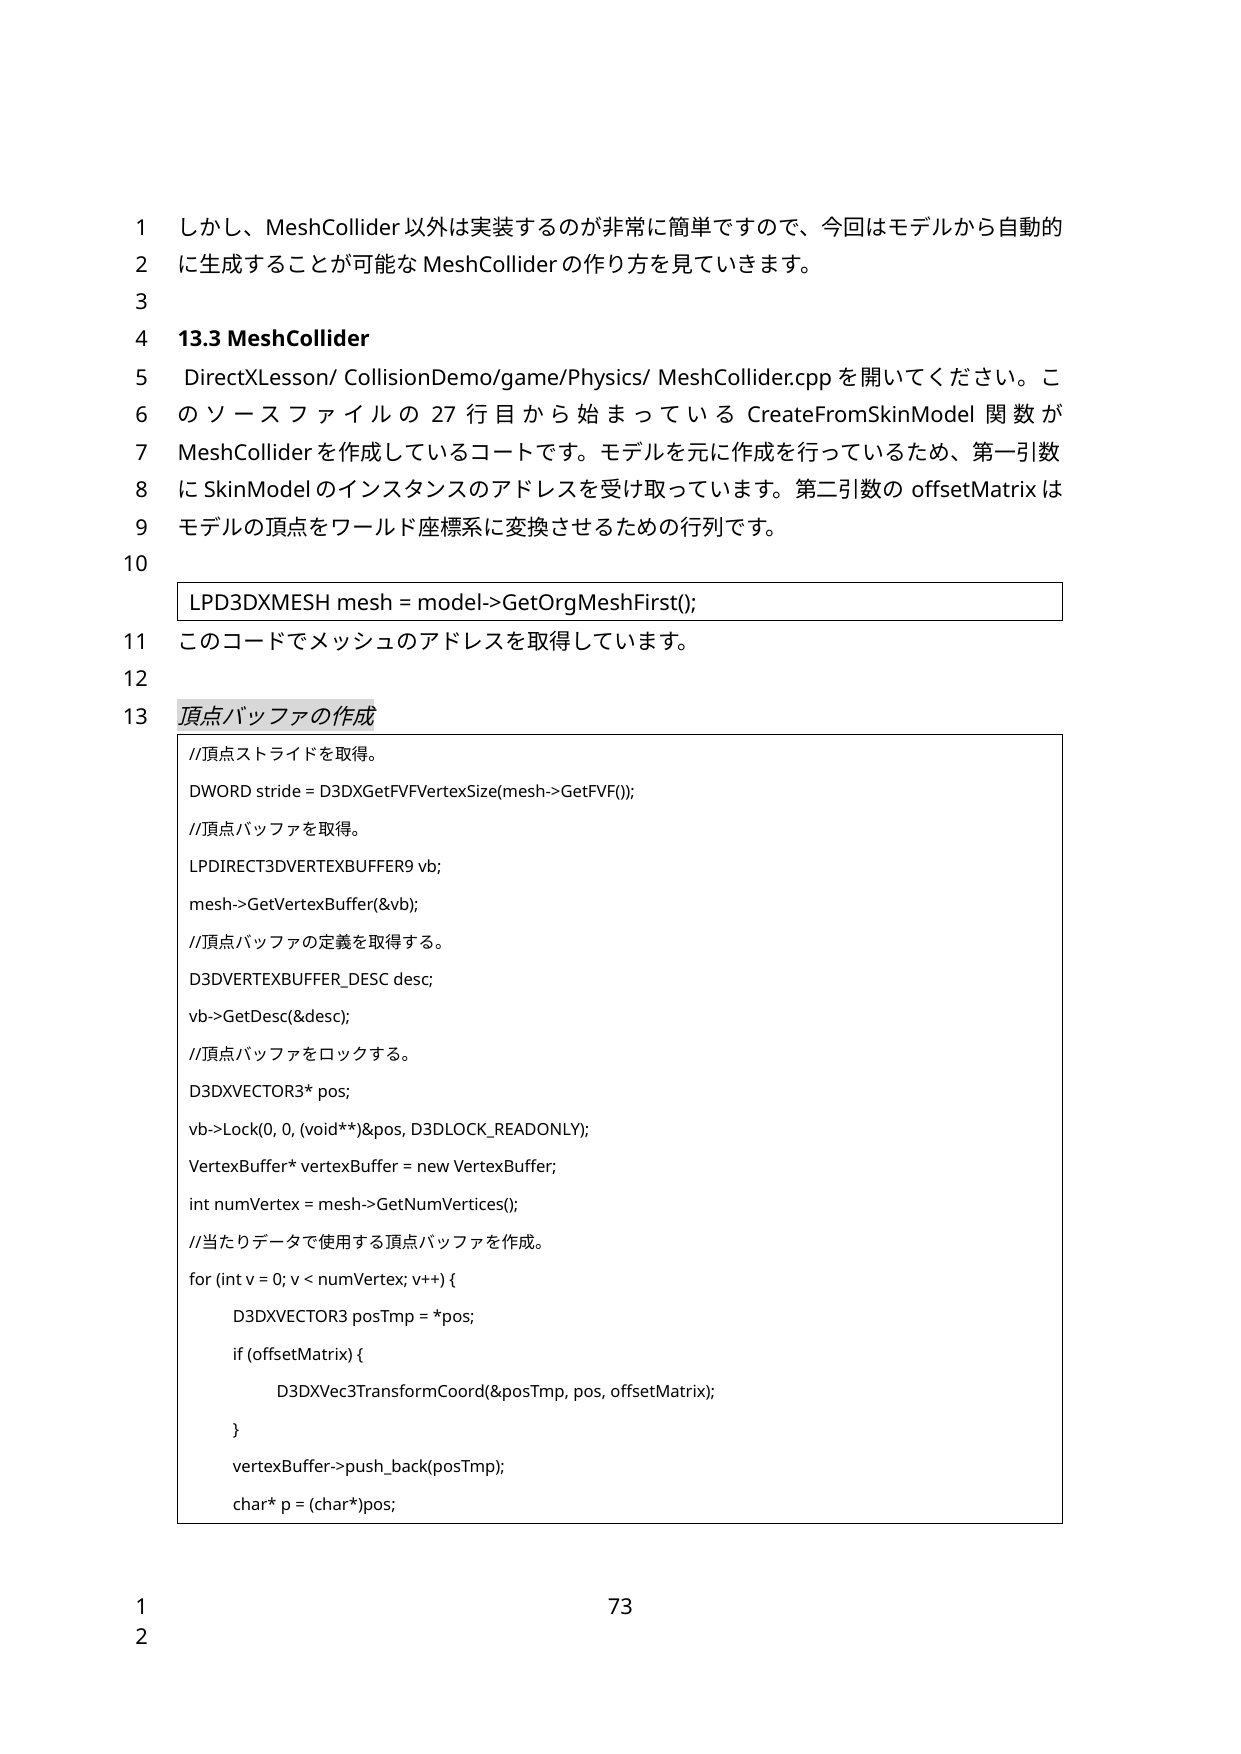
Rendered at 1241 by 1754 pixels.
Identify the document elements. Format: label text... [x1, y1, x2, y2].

text しかし、MeshCollider以外は実装するのが非常に簡単ですので、今回はモデルから自動的に生成することが可能なMeshColliderの作り方を見ていきます。 [177, 207, 1063, 282]
table_header LPD3DXMESH mesh = model->GetOrgMeshFirst(); [178, 583, 1062, 620]
text このコードでメッシュのアドレスを取得しています。 [177, 621, 1063, 659]
text 13.3 MeshCollider [177, 319, 1063, 357]
text 頂点バッファの作成 [177, 696, 1063, 734]
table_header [178, 735, 1062, 1522]
text DirectXLesson/ CollisionDemo/game/Physics/ MeshCollider.cppを開いてください。このソースファイルの27行目から始まっているCreateFromSkinModel関数がMeshColliderを作成しているコートです。モデルを元に作成を行っているため、第一引数にSkinModelのインスタンスのアドレスを受け取っています。第二引数のoffsetMatrixはモデルの頂点をワールド座標系に変換させるための行列です。 [177, 357, 1063, 544]
